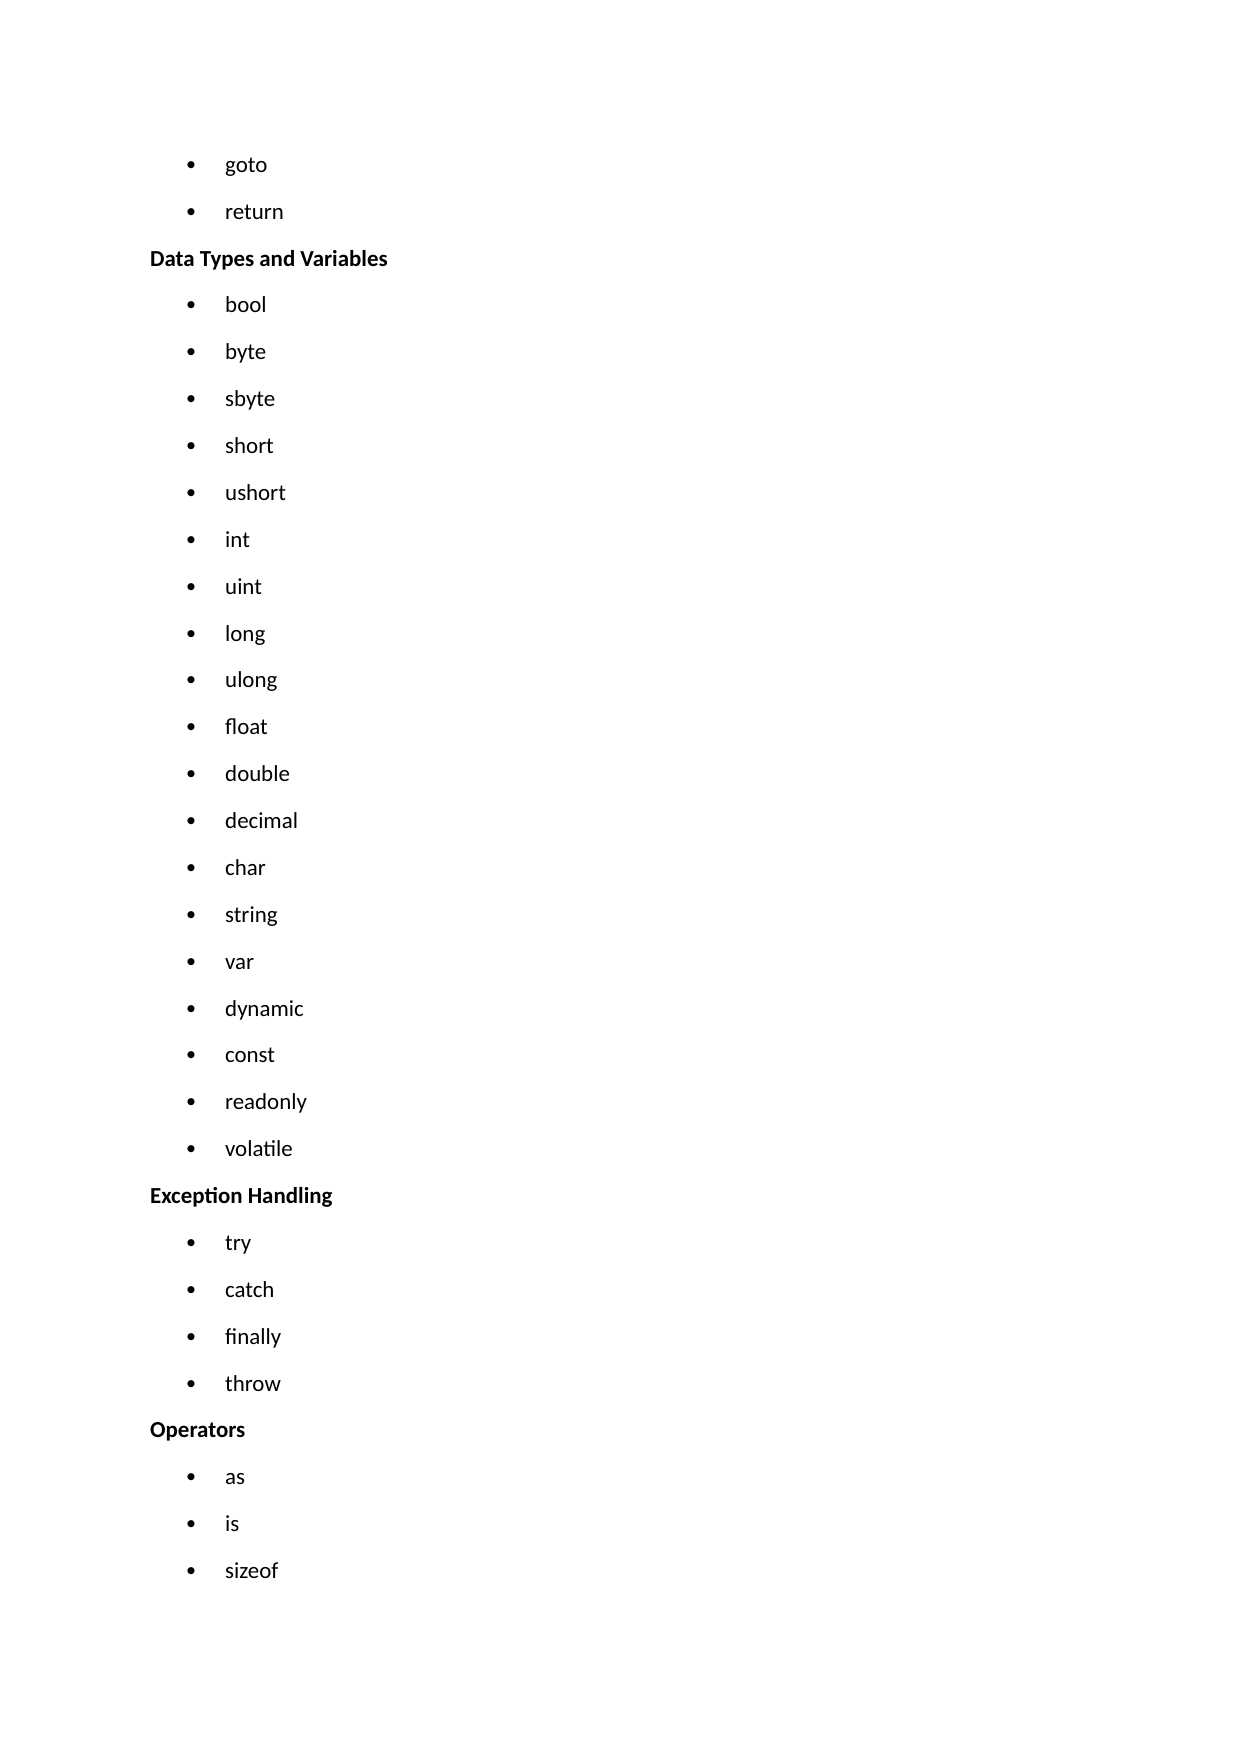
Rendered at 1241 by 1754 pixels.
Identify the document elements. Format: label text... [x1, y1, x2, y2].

list volatile [187, 1134, 1090, 1162]
list const [187, 1041, 1090, 1069]
list dynamic [187, 994, 1090, 1022]
list byte [187, 337, 1090, 366]
list char [187, 853, 1090, 881]
list int [187, 525, 1090, 553]
list readonly [187, 1087, 1090, 1116]
list sbyte [187, 384, 1090, 412]
list string [187, 900, 1090, 928]
list float [187, 712, 1090, 741]
list throw [187, 1369, 1090, 1397]
list finally [187, 1322, 1090, 1350]
list double [187, 759, 1090, 787]
list bool [187, 291, 1090, 319]
list goto [187, 150, 1090, 178]
list long [187, 619, 1090, 647]
text Operators [150, 1416, 1090, 1444]
list try [187, 1228, 1090, 1256]
list catch [187, 1275, 1090, 1303]
list sizeof [187, 1556, 1090, 1584]
list is [187, 1509, 1090, 1537]
list uint [187, 572, 1090, 600]
text Data Types and Variables [150, 244, 1090, 272]
text Exception Handling [150, 1181, 1090, 1209]
list ulong [187, 666, 1090, 694]
list as [187, 1462, 1090, 1491]
list var [187, 947, 1090, 975]
list decimal [187, 806, 1090, 834]
list short [187, 431, 1090, 459]
list ushort [187, 478, 1090, 506]
list return [187, 197, 1090, 225]
